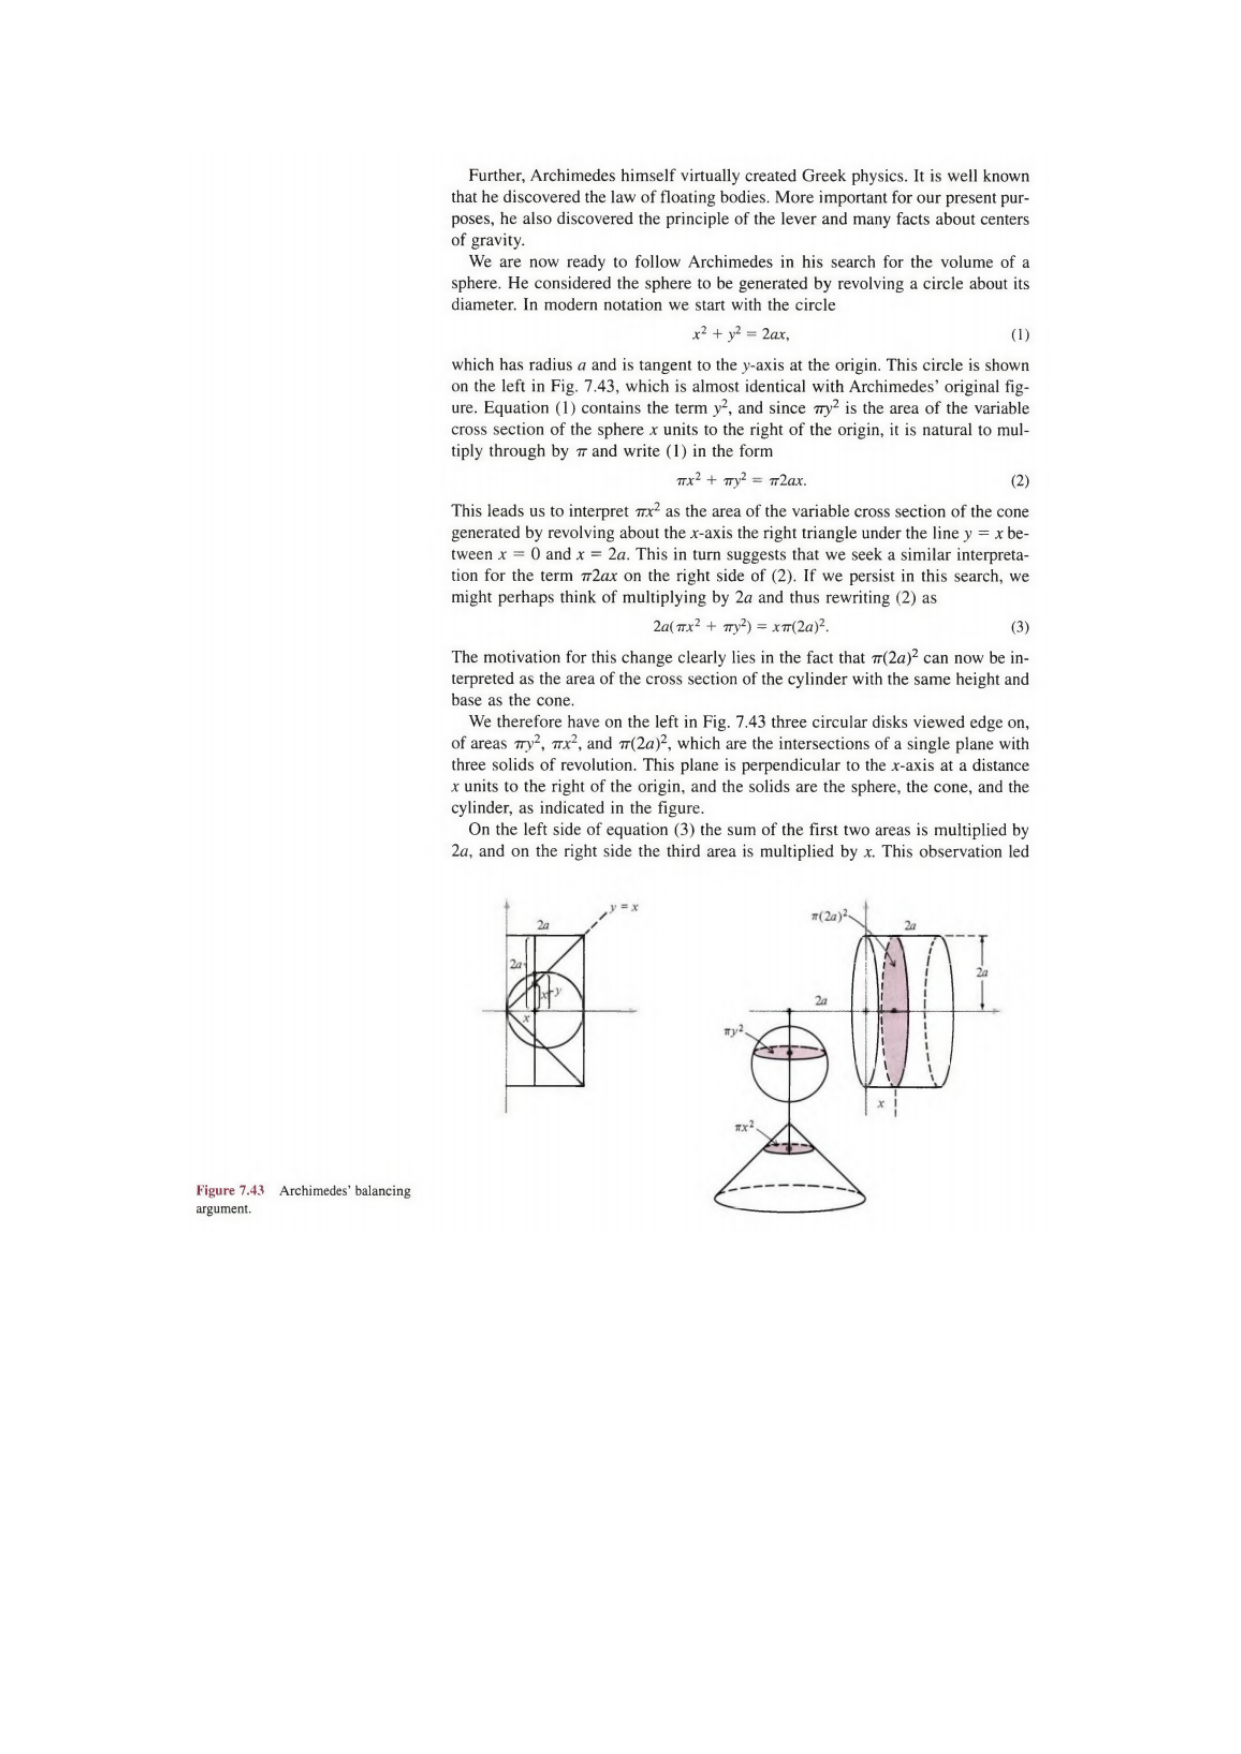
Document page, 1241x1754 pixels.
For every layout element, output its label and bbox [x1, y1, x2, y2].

picture [187, 152, 1053, 1233]
